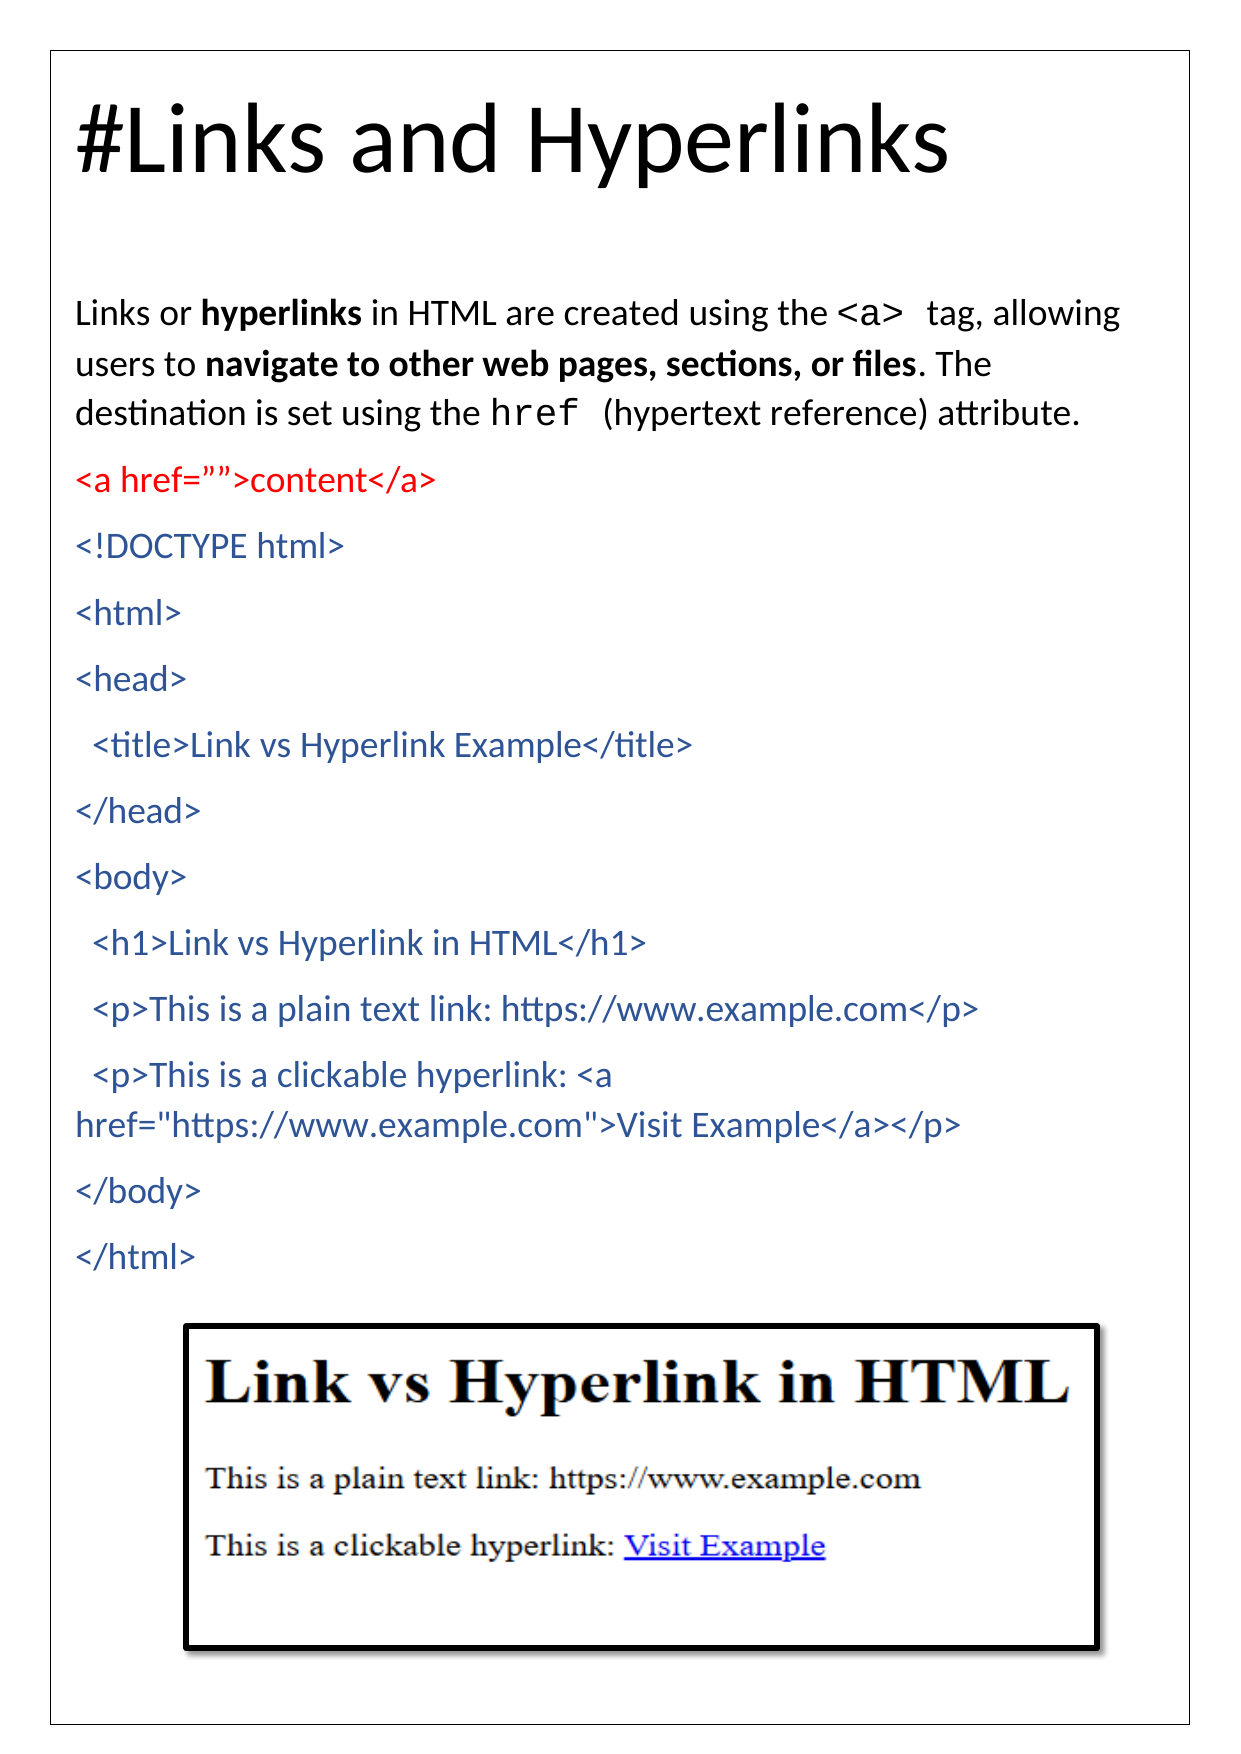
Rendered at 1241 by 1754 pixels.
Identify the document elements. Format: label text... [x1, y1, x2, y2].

text Links or hyperlinks in HTML are created using the <a> tag, allowing users to navigate to other web pages, sections, or files. The destination is set using the href (hypertext reference) attribute. [75, 288, 1148, 437]
text <p>This is a clickable hyperlink: <a href="https://www.example.com">Visit Example</a></p> [75, 1051, 1148, 1147]
picture [180, 1321, 1112, 1663]
text <!DOCTYPE html> [75, 522, 1166, 568]
text <head> [75, 655, 1166, 701]
text </html> [75, 1233, 1166, 1279]
subtitle #Links and Hyperlinks [75, 85, 1166, 195]
text <html> [75, 588, 1166, 634]
text </head> [75, 787, 1166, 833]
text <p>This is a plain text link: https://www.example.com</p> [92, 985, 1166, 1031]
text <h1>Link vs Hyperlink in HTML</h1> [92, 919, 1166, 965]
text </body> [75, 1167, 1166, 1213]
text <a href=””>content</a> [75, 456, 1166, 502]
text <title>Link vs Hyperlink Example</title> [92, 721, 1166, 767]
text <body> [75, 853, 1166, 899]
